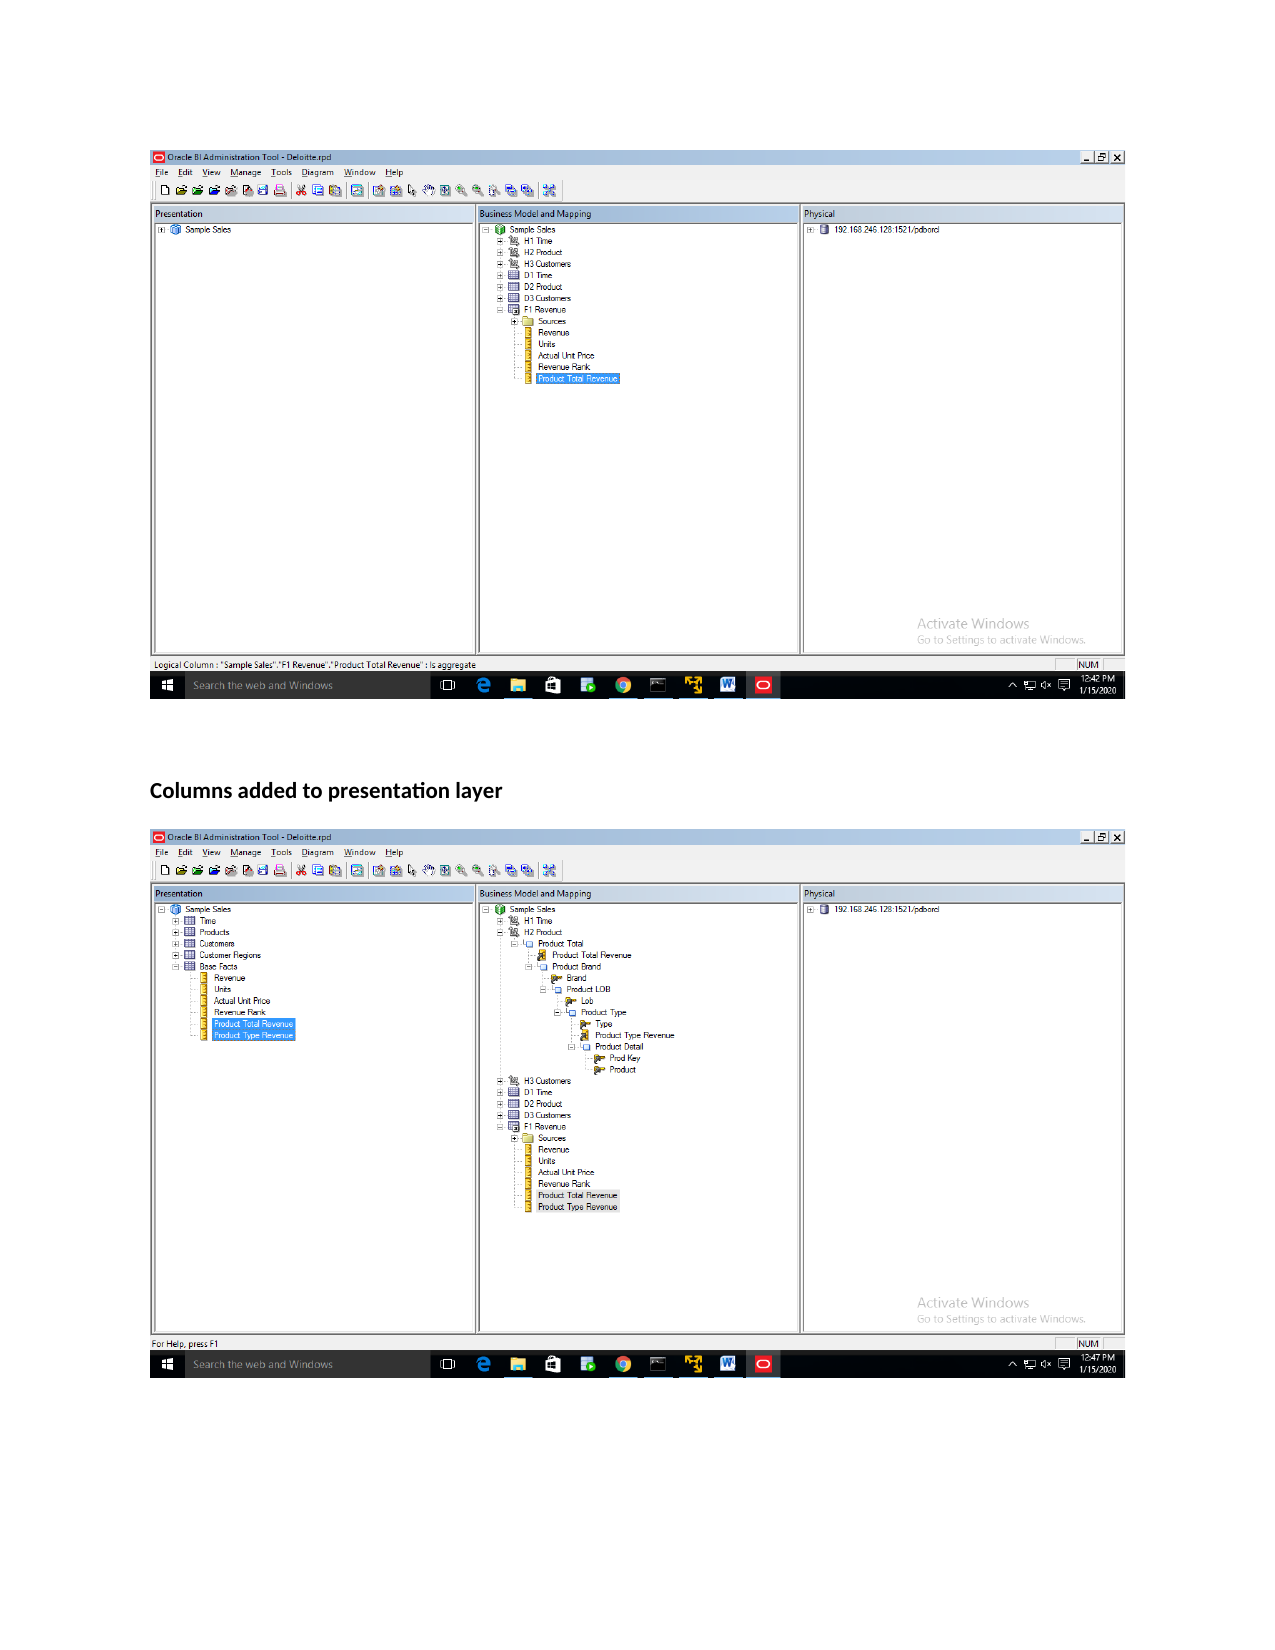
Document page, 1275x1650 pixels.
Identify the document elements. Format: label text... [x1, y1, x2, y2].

text Columns added to presentation layer [150, 776, 1125, 804]
picture [150, 829, 1125, 1378]
picture [150, 150, 1125, 699]
